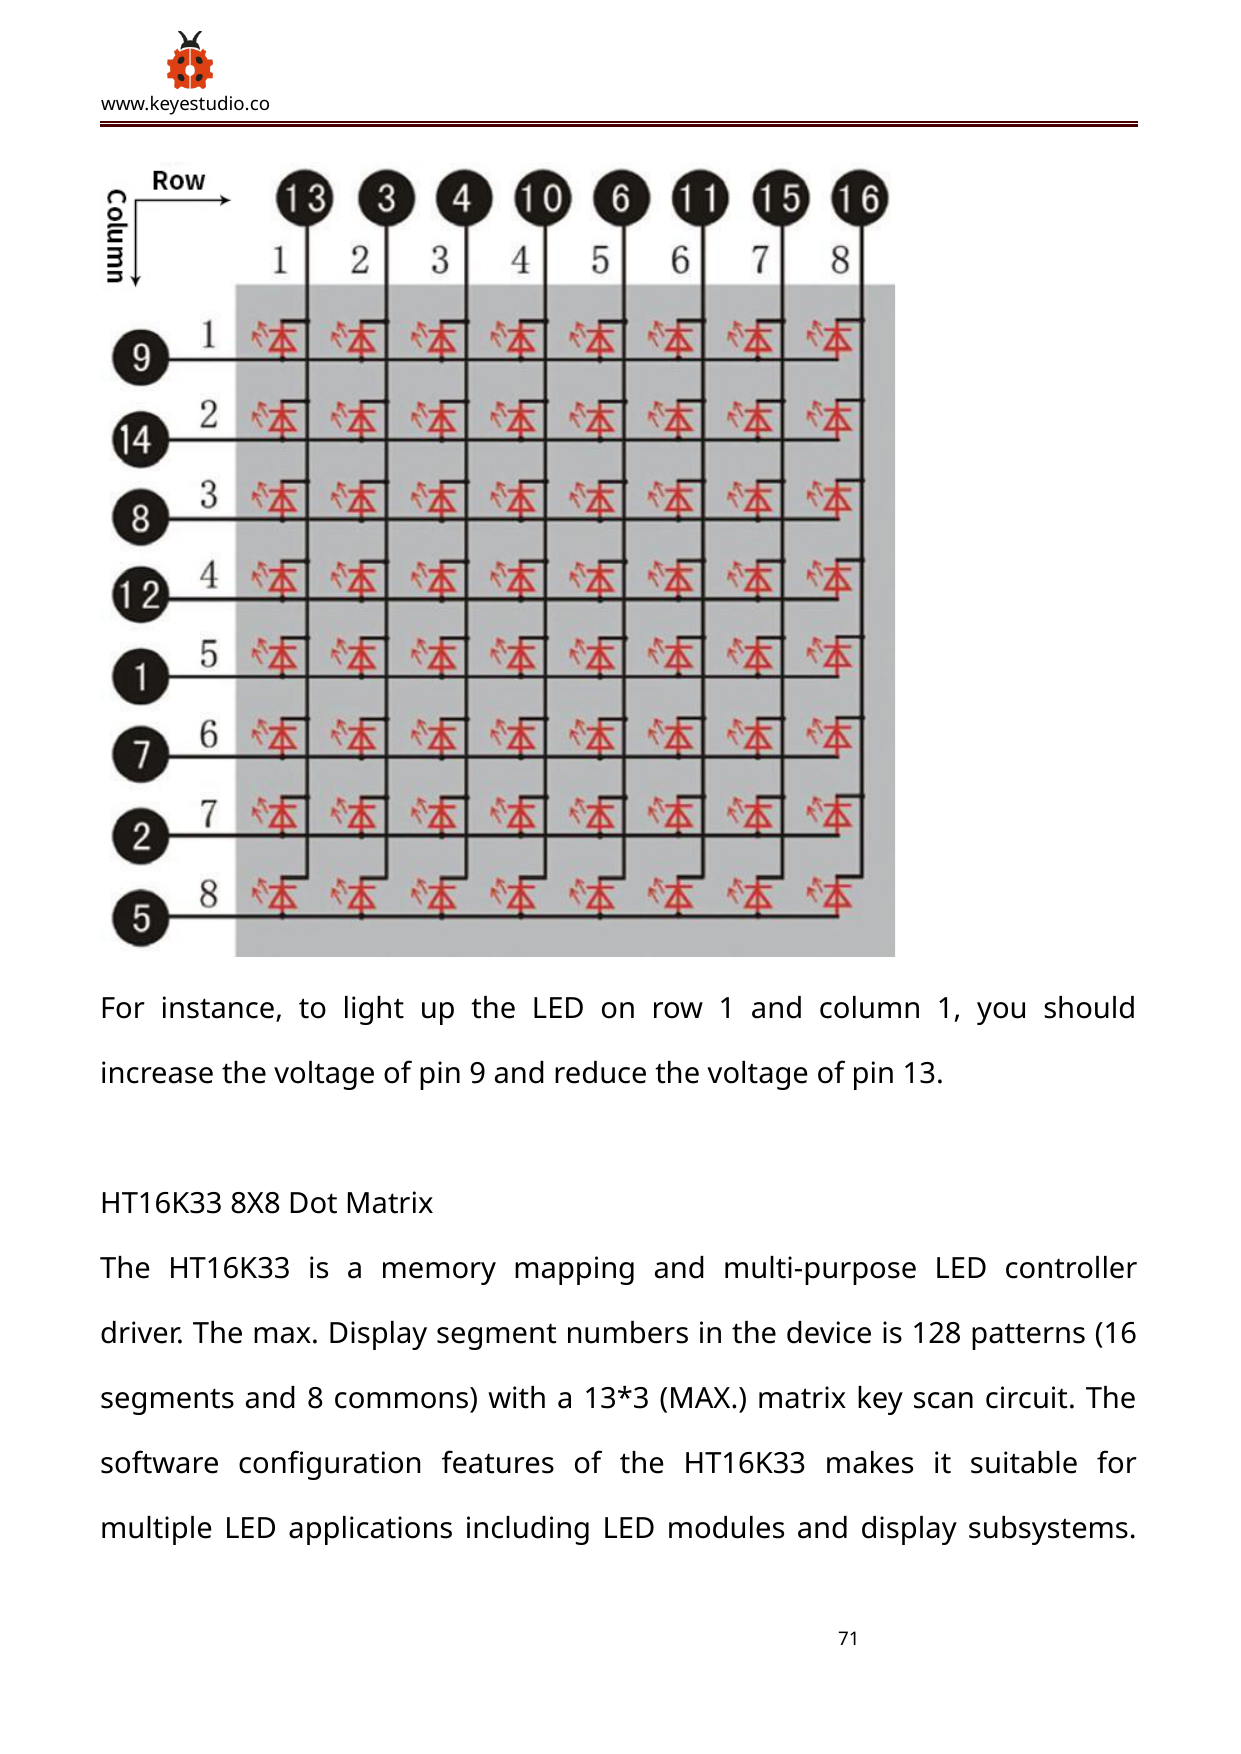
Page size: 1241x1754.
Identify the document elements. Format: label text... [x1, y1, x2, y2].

text HT16K33 8X8 Dot Matrix [100, 1169, 1138, 1234]
text For instance, to light up the LED on row 1 and column 1, you should increase the voltage of pin 9 and reduce the voltage of pin 13. [100, 974, 1138, 1104]
picture [100, 162, 896, 957]
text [100, 1234, 1138, 1559]
picture [155, 31, 231, 93]
